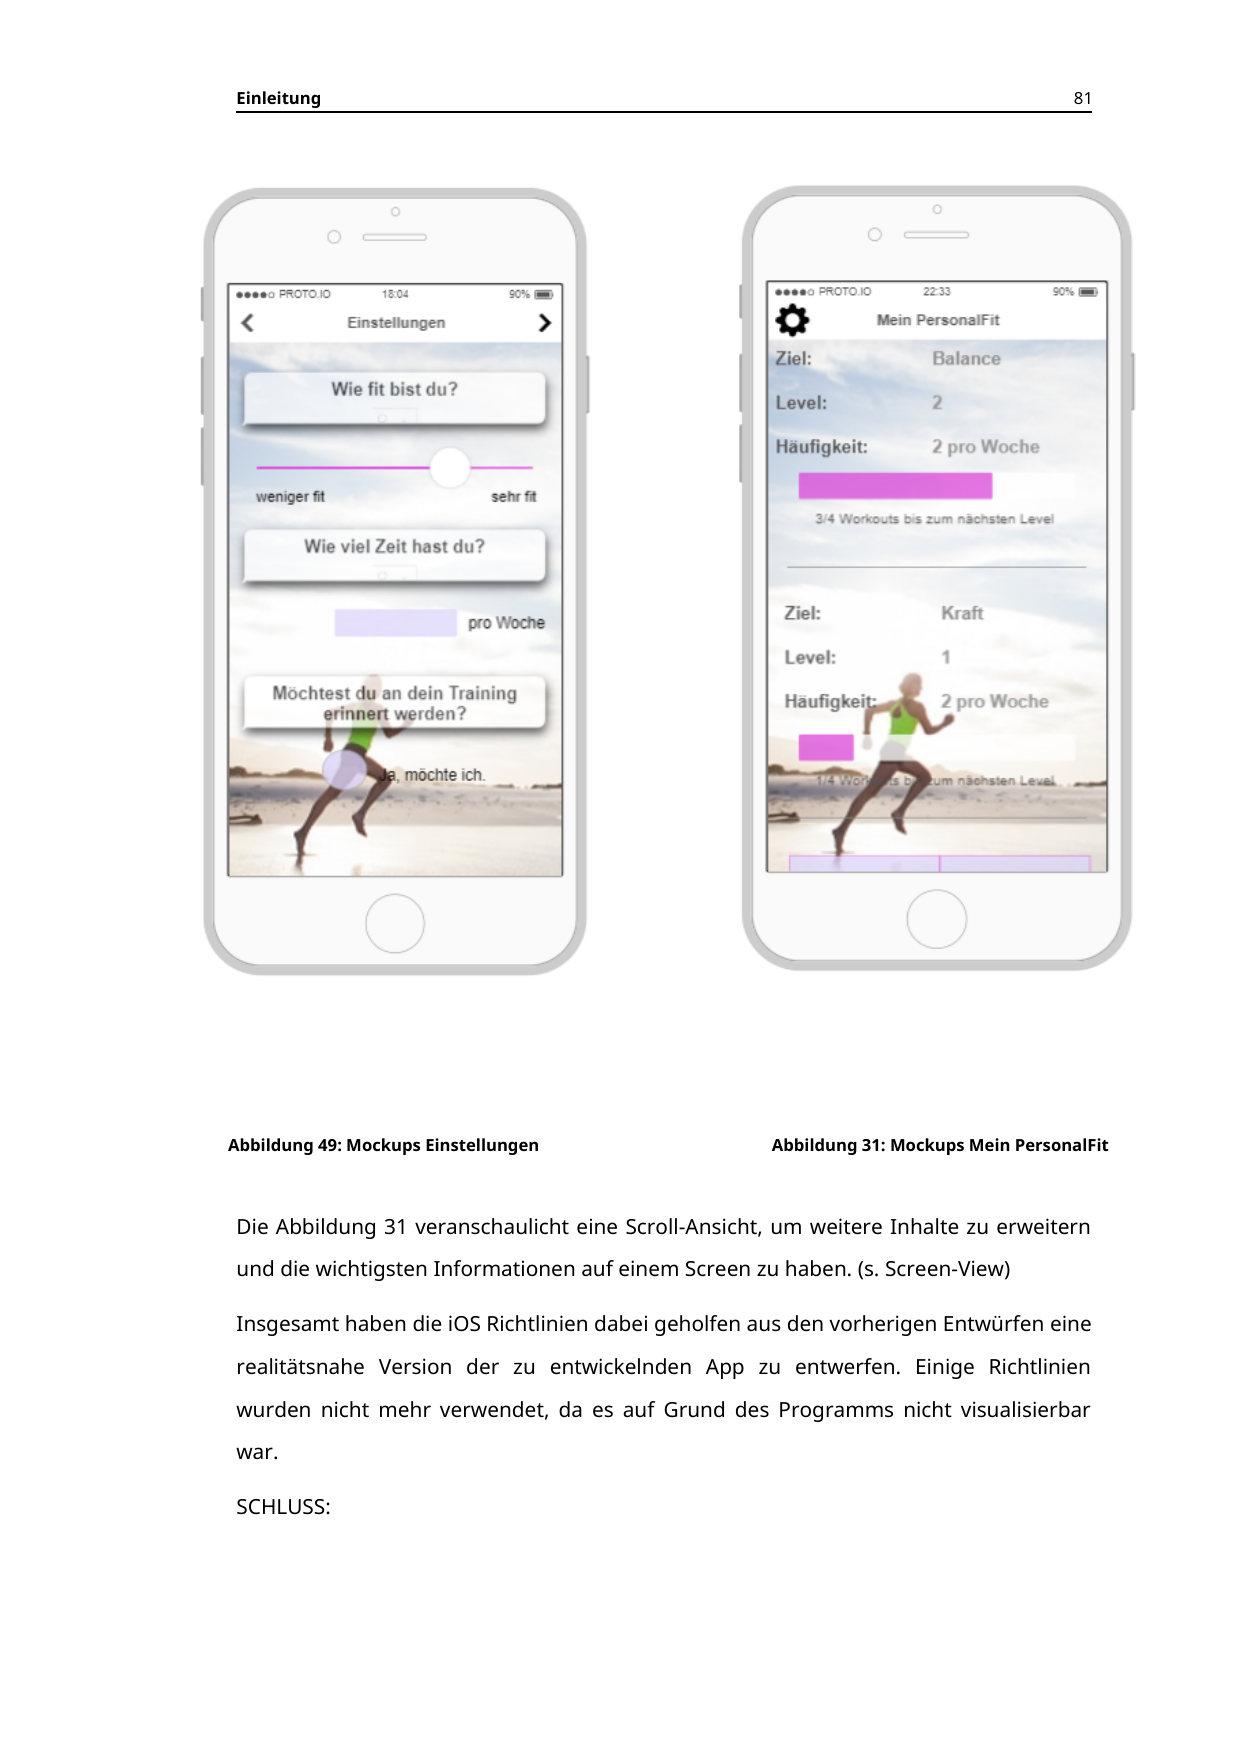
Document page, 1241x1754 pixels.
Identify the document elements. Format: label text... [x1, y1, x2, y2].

picture [720, 160, 1170, 1003]
text Insgesamt haben die iOS Richtlinien dabei geholfen aus den vorherigen Entwürfen eine realitätsnahe Version der zu entwickelnden App zu entwerfen. Einige Richtlinien wurden nicht mehr verwendet, da es auf Grund des Programms nicht visualisierbar war. [236, 1309, 1092, 1466]
text Die Abbildung 31 veranschaulicht eine Scroll-Ansicht, um weitere Inhalte zu erweitern und die wichtigsten Informationen auf einem Screen zu haben. (s. Screen-View) [236, 1212, 1092, 1283]
text SCHLUSS: [236, 1492, 1092, 1521]
picture [167, 170, 605, 989]
